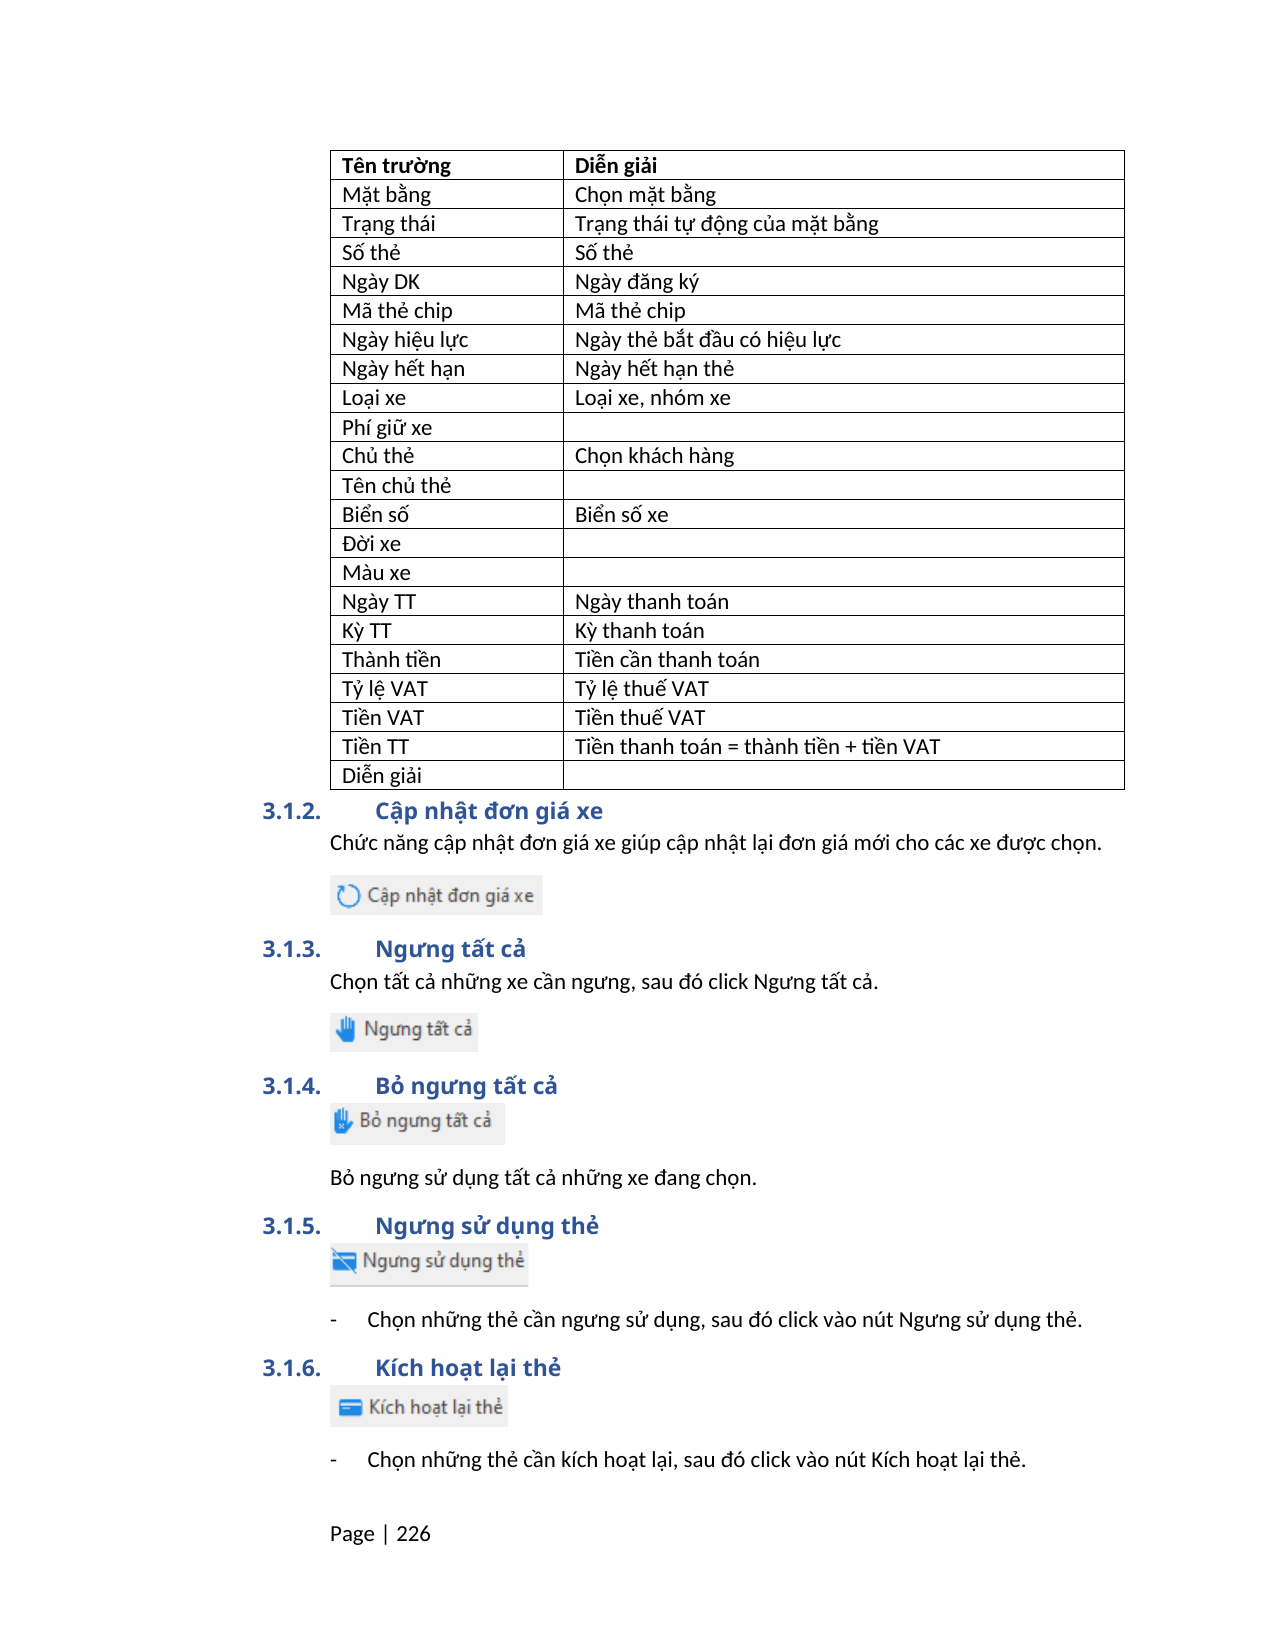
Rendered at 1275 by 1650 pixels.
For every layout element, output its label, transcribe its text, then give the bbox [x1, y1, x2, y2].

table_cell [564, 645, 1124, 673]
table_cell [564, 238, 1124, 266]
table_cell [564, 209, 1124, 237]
list Chọn những thẻ cần kích hoạt lại, sau đó click vào nút Kích hoạt lại thẻ. [330, 1445, 1125, 1473]
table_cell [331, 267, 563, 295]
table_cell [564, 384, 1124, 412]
subtitle Kích hoạt lại thẻ [262, 1352, 1125, 1383]
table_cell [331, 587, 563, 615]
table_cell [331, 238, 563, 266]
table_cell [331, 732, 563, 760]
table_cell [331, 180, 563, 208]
subtitle Ngưng sử dụng thẻ [262, 1210, 1125, 1241]
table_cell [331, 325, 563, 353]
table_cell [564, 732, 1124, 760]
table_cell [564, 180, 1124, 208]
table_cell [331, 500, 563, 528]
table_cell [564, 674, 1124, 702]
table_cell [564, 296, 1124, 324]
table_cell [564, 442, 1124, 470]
picture [330, 1385, 509, 1427]
text Bỏ ngưng sử dụng tất cả những xe đang chọn. [330, 1163, 1125, 1191]
picture [330, 1103, 506, 1145]
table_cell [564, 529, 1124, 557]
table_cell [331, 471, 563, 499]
list Chọn những thẻ cần ngưng sử dụng, sau đó click vào nút Ngưng sử dụng thẻ. [330, 1305, 1125, 1333]
subtitle Cập nhật đơn giá xe [262, 794, 1125, 826]
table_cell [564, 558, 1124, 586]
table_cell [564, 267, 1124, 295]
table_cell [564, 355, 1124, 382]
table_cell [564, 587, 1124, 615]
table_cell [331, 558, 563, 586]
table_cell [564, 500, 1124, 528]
text Chọn tất cả những xe cần ngưng, sau đó click Ngưng tất cả. [330, 967, 1125, 995]
picture [330, 875, 543, 915]
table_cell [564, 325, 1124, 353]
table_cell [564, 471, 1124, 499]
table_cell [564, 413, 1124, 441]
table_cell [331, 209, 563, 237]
subtitle Ngưng tất cả [262, 933, 1125, 964]
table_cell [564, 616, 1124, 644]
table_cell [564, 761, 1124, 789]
picture [330, 1013, 479, 1052]
text Chức năng cập nhật đơn giá xe giúp cập nhật lại đơn giá mới cho các xe được chọn. [330, 828, 1125, 856]
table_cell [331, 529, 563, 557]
subtitle Bỏ ngưng tất cả [262, 1070, 1125, 1101]
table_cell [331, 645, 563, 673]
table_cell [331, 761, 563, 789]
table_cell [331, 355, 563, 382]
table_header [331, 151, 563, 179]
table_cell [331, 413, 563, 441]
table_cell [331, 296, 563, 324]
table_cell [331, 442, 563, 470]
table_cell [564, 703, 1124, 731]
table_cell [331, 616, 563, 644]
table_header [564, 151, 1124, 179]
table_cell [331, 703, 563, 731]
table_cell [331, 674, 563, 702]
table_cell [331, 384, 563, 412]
picture [330, 1243, 529, 1287]
